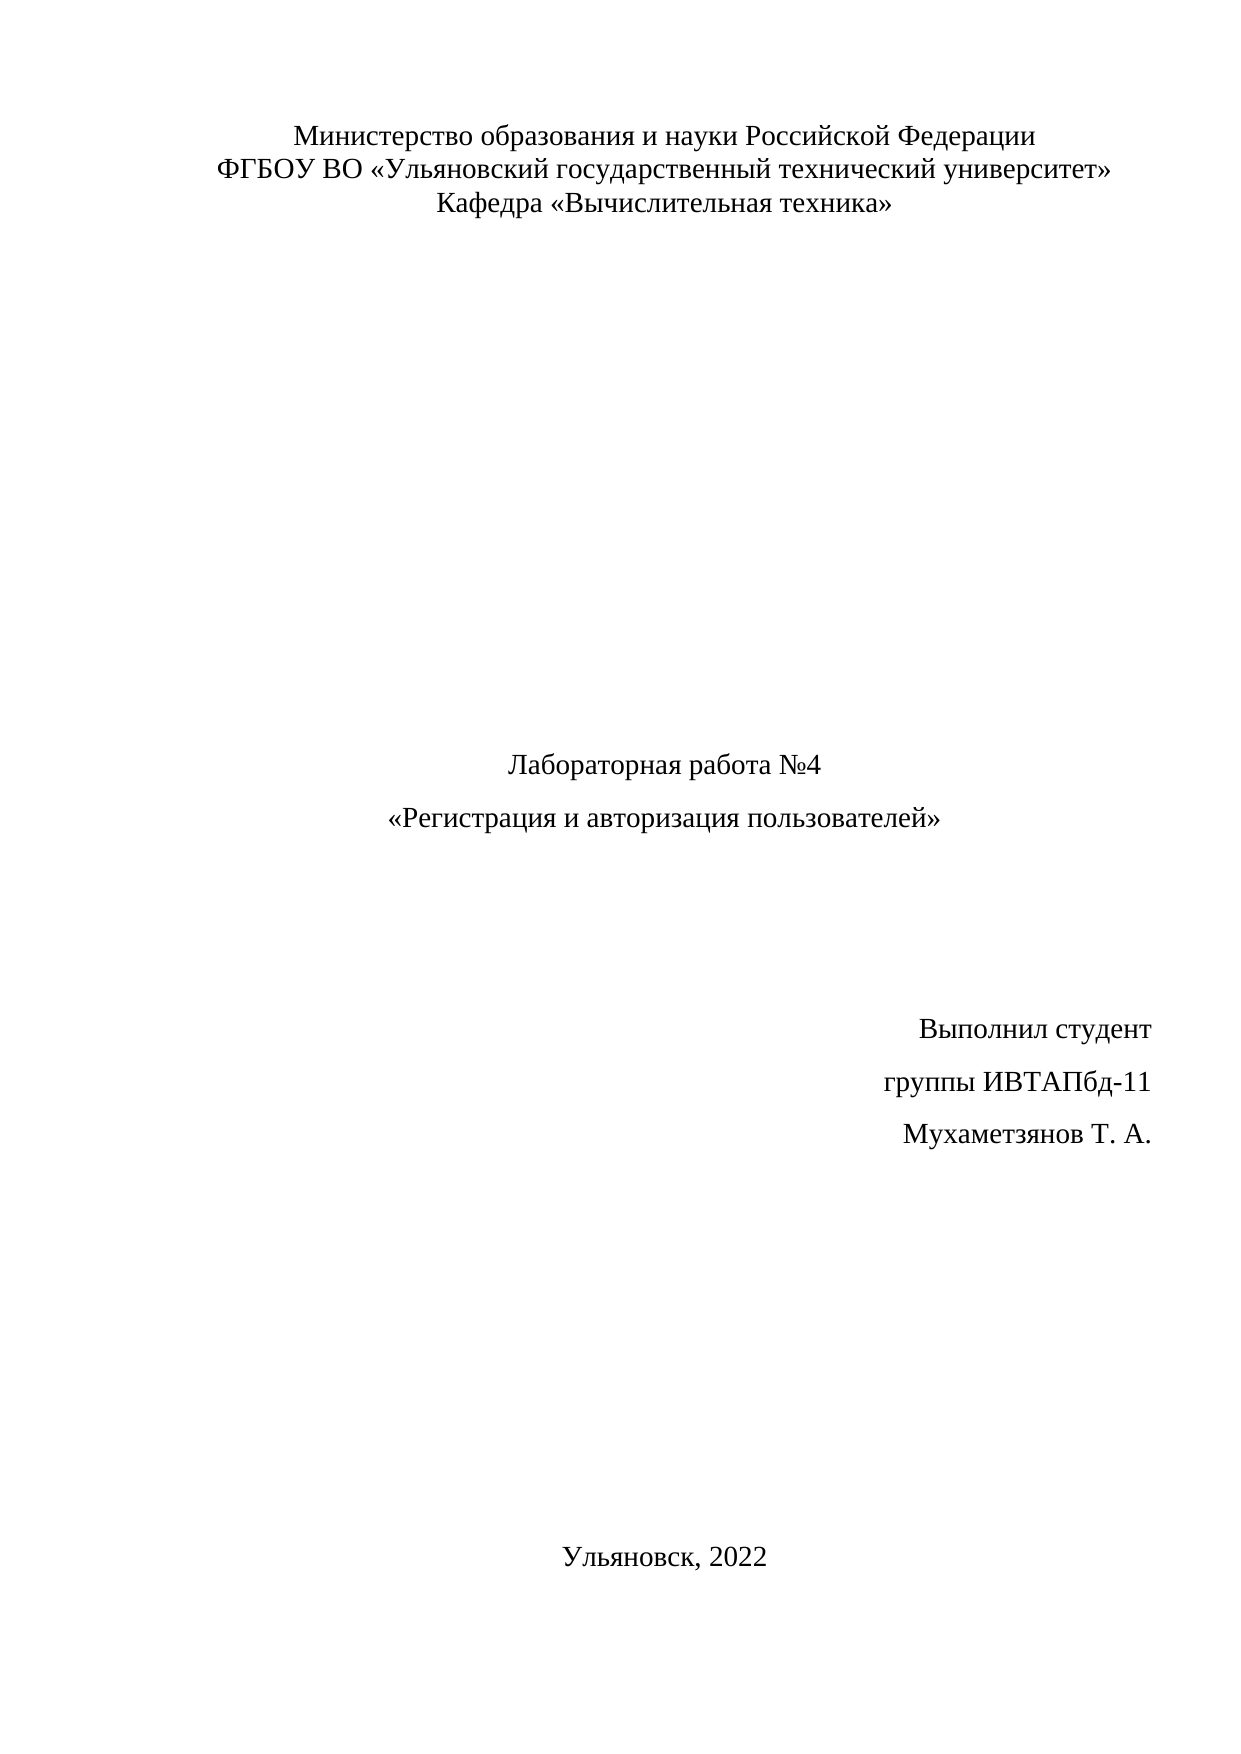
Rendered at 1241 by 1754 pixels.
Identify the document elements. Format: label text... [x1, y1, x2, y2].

text Ульяновск, 2022 [177, 1539, 1152, 1573]
text группы ИВТАПбд-11 [177, 1064, 1152, 1097]
text Министерство образования и науки Российской Федерации [177, 118, 1152, 152]
text «Регистрация и авторизация пользователей» [177, 800, 1152, 833]
text Мухаметзянов Т. А. [177, 1117, 1152, 1150]
text Кафедра «Вычислительная техника» [177, 185, 1152, 219]
text Лабораторная работа №4 [177, 747, 1152, 780]
text Выполнил студент [177, 1011, 1152, 1044]
text ФГБОУ ВО «Ульяновский государственный технический университет» [177, 152, 1152, 185]
